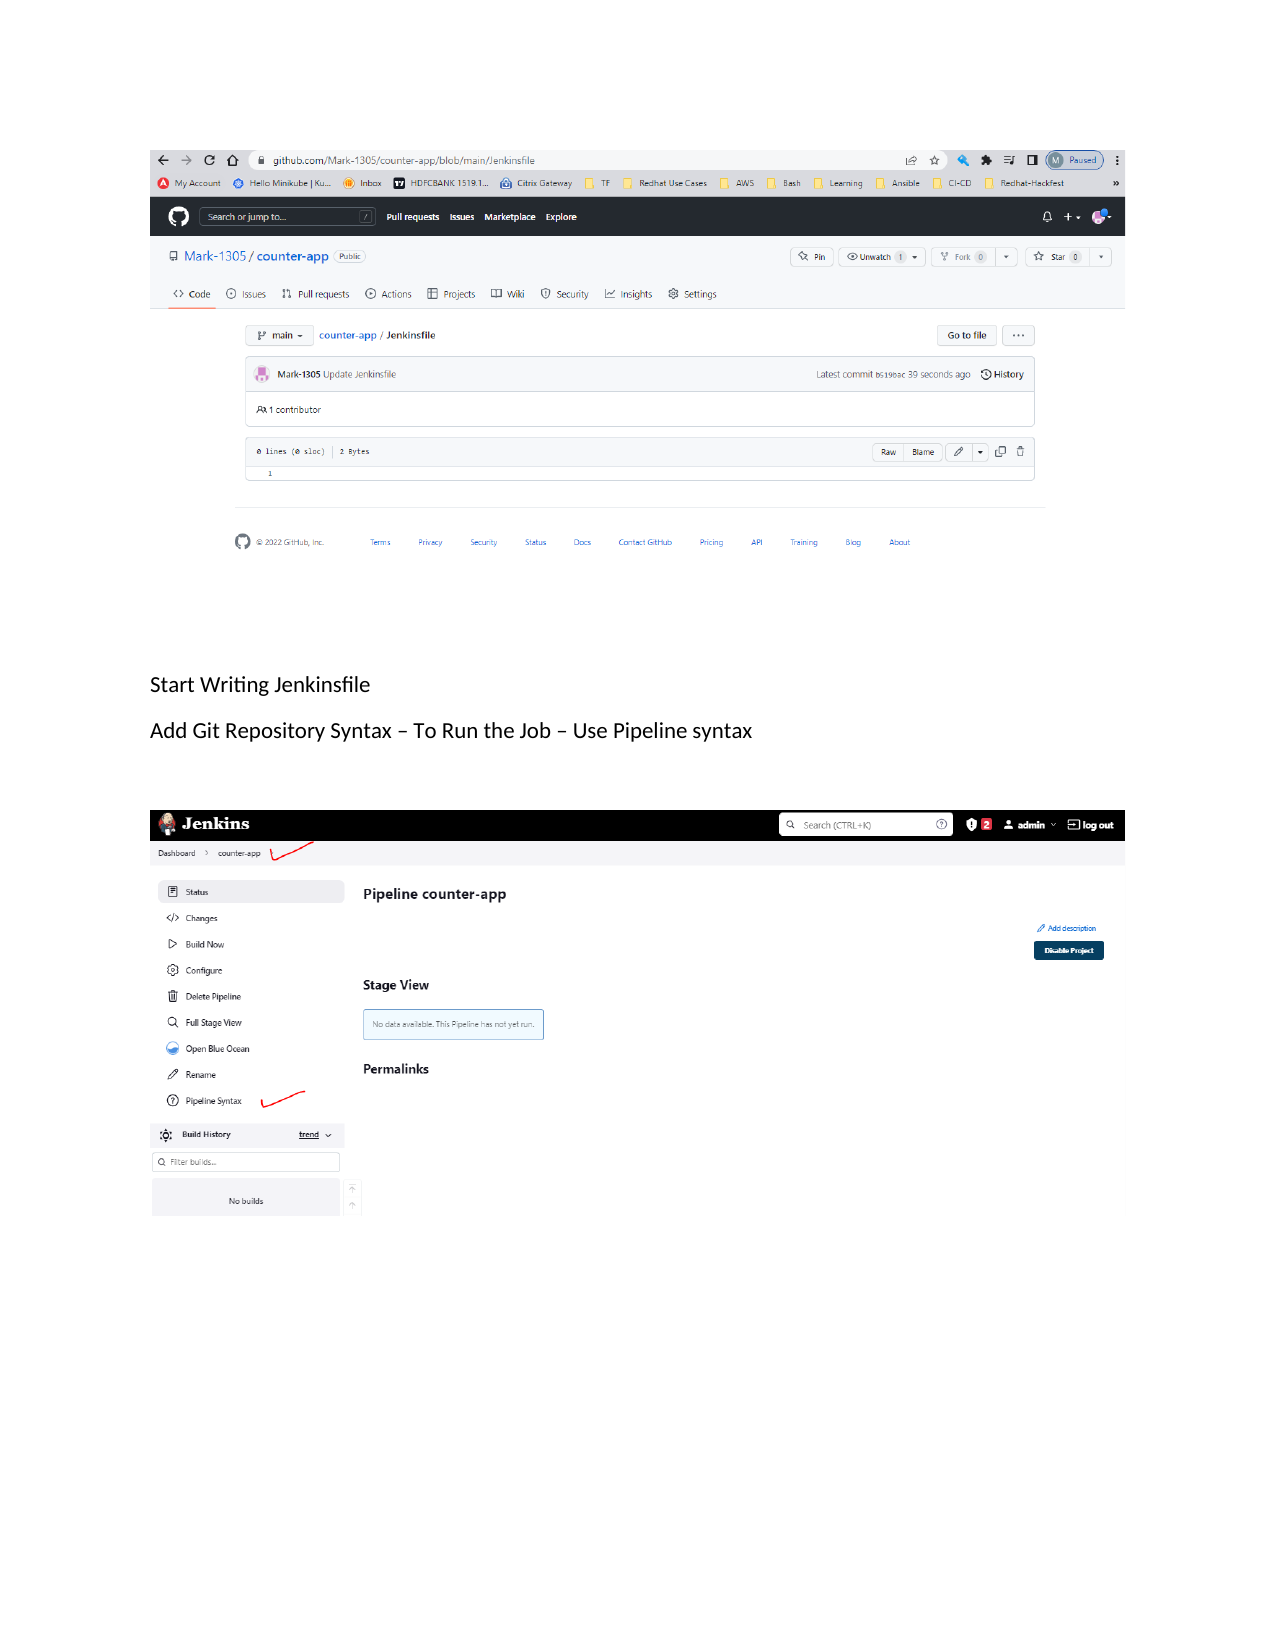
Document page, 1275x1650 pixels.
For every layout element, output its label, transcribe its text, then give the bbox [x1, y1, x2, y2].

picture [150, 150, 1125, 651]
text Add Git Repository Syntax – To Run the Job – Use Pipeline syntax [150, 717, 1125, 744]
text Start Writing Jenkinsfile [150, 670, 1125, 698]
picture [150, 810, 1125, 1216]
